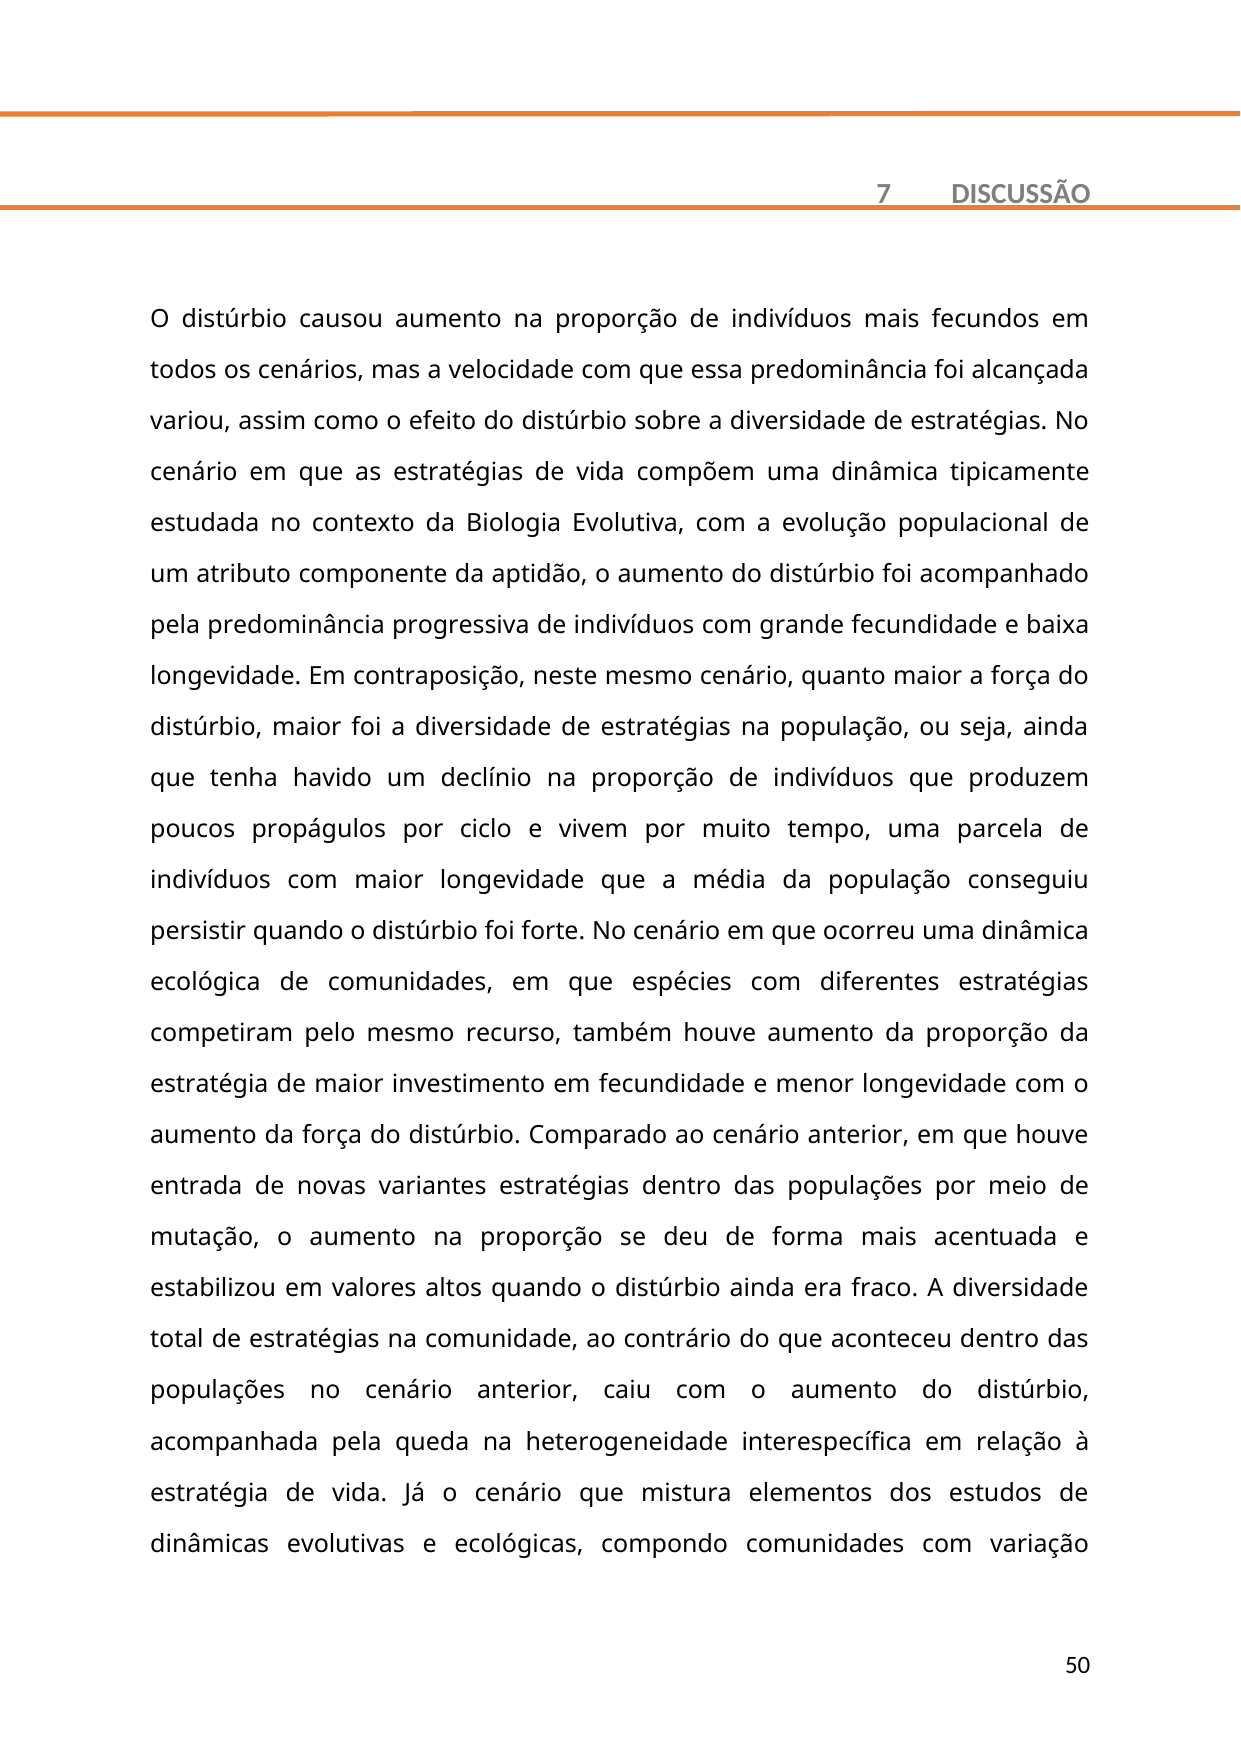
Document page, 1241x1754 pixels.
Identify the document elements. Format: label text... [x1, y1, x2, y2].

subtitle 7 DISCUSSÃO [150, 175, 1090, 205]
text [150, 300, 1090, 1559]
